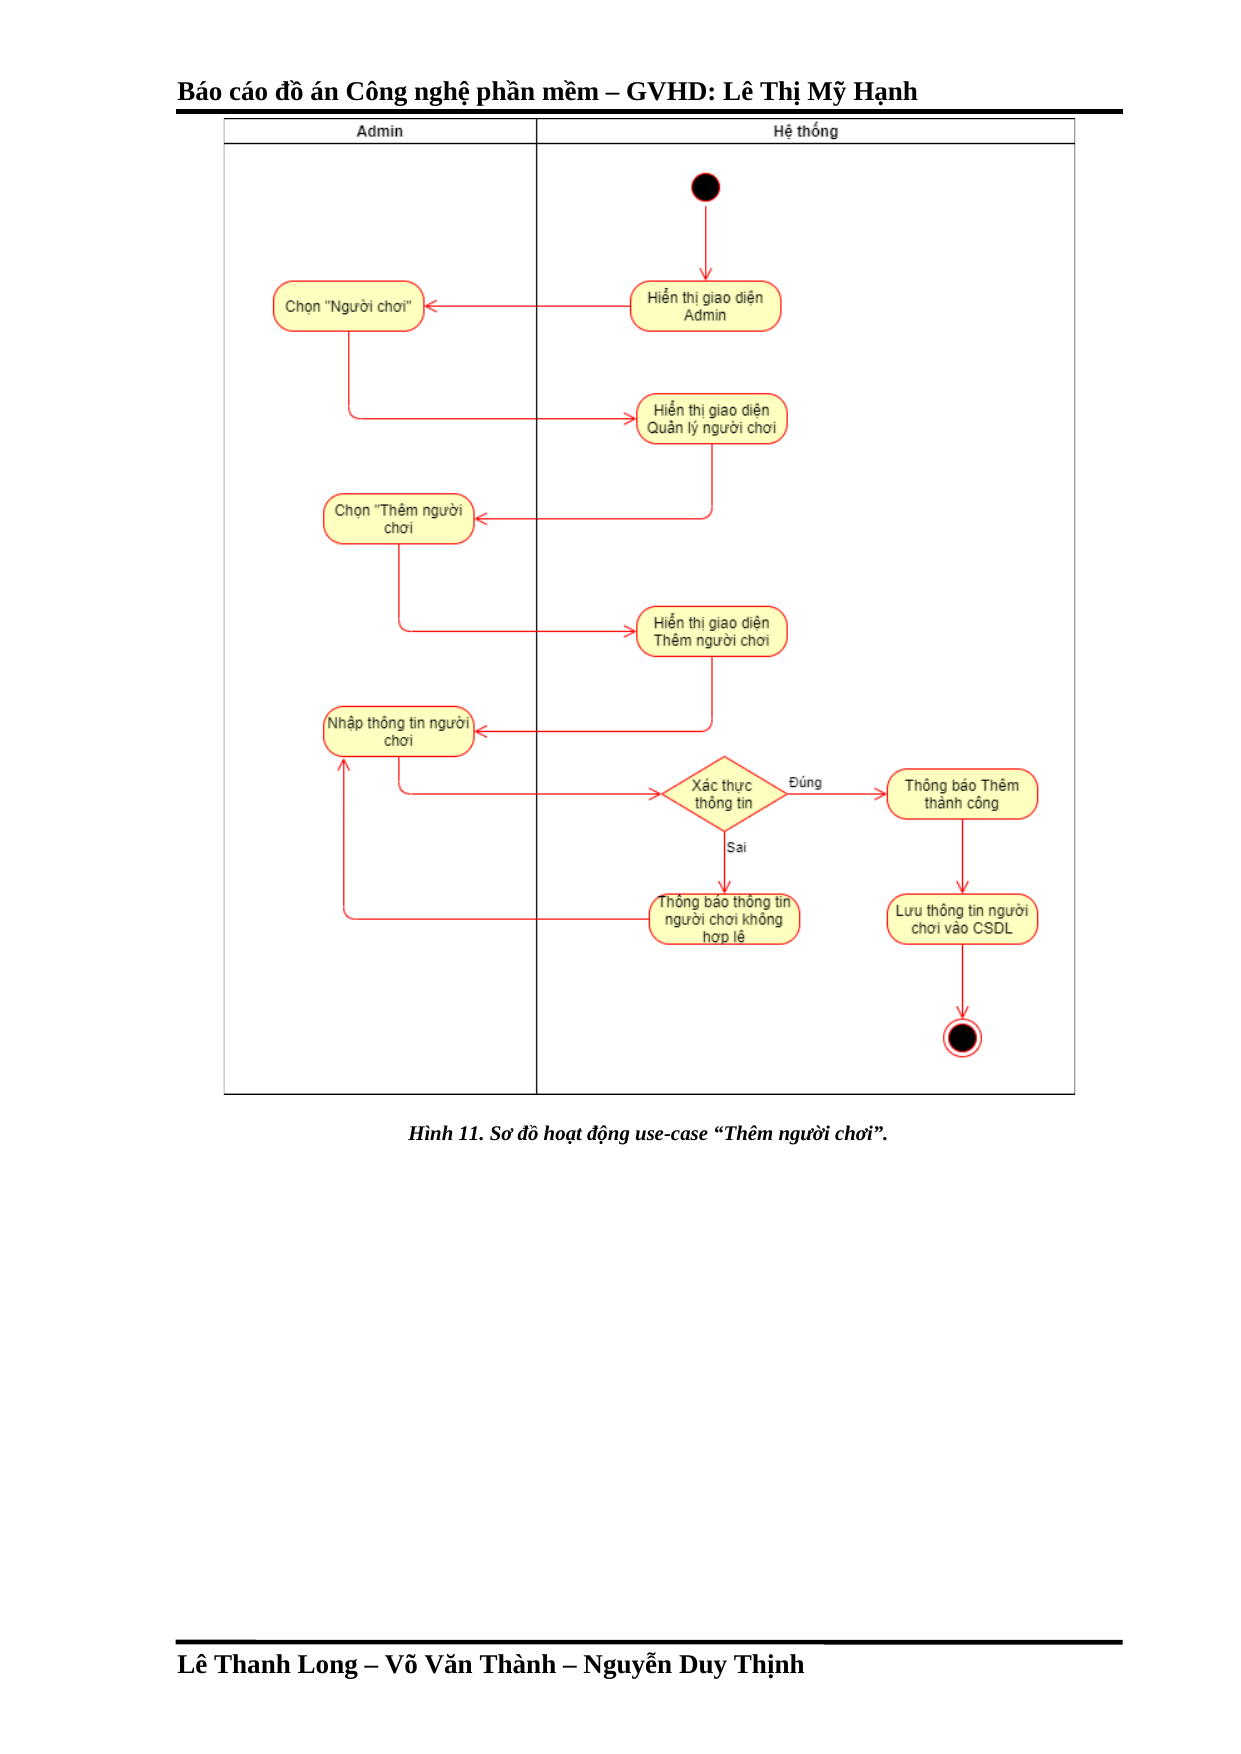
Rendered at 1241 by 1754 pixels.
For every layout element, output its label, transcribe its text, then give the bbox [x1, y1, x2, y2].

picture [223, 118, 1075, 1095]
text Hình 11. Sơ đồ hoạt động use-case “Thêm người chơi”. [177, 1121, 1122, 1144]
